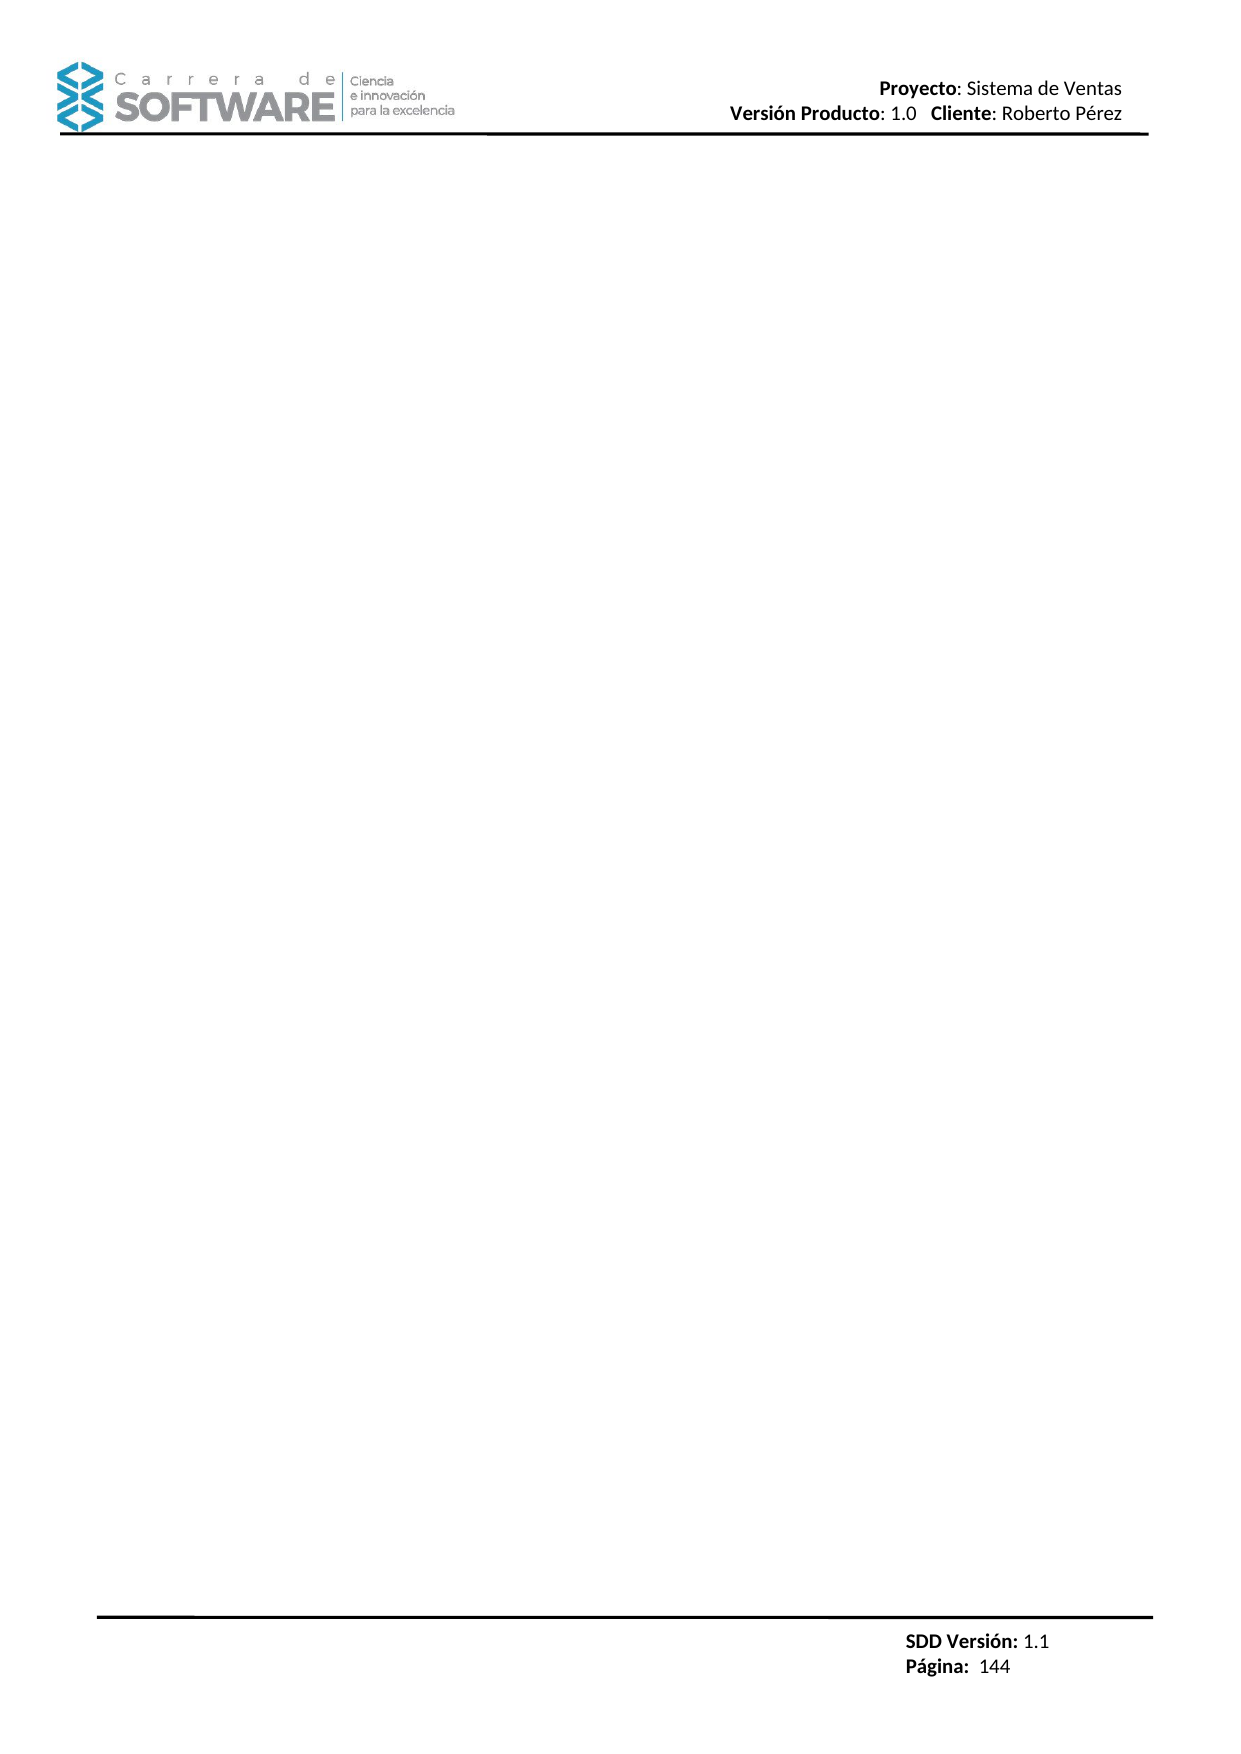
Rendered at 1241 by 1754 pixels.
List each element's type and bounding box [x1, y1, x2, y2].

picture [46, 46, 461, 154]
